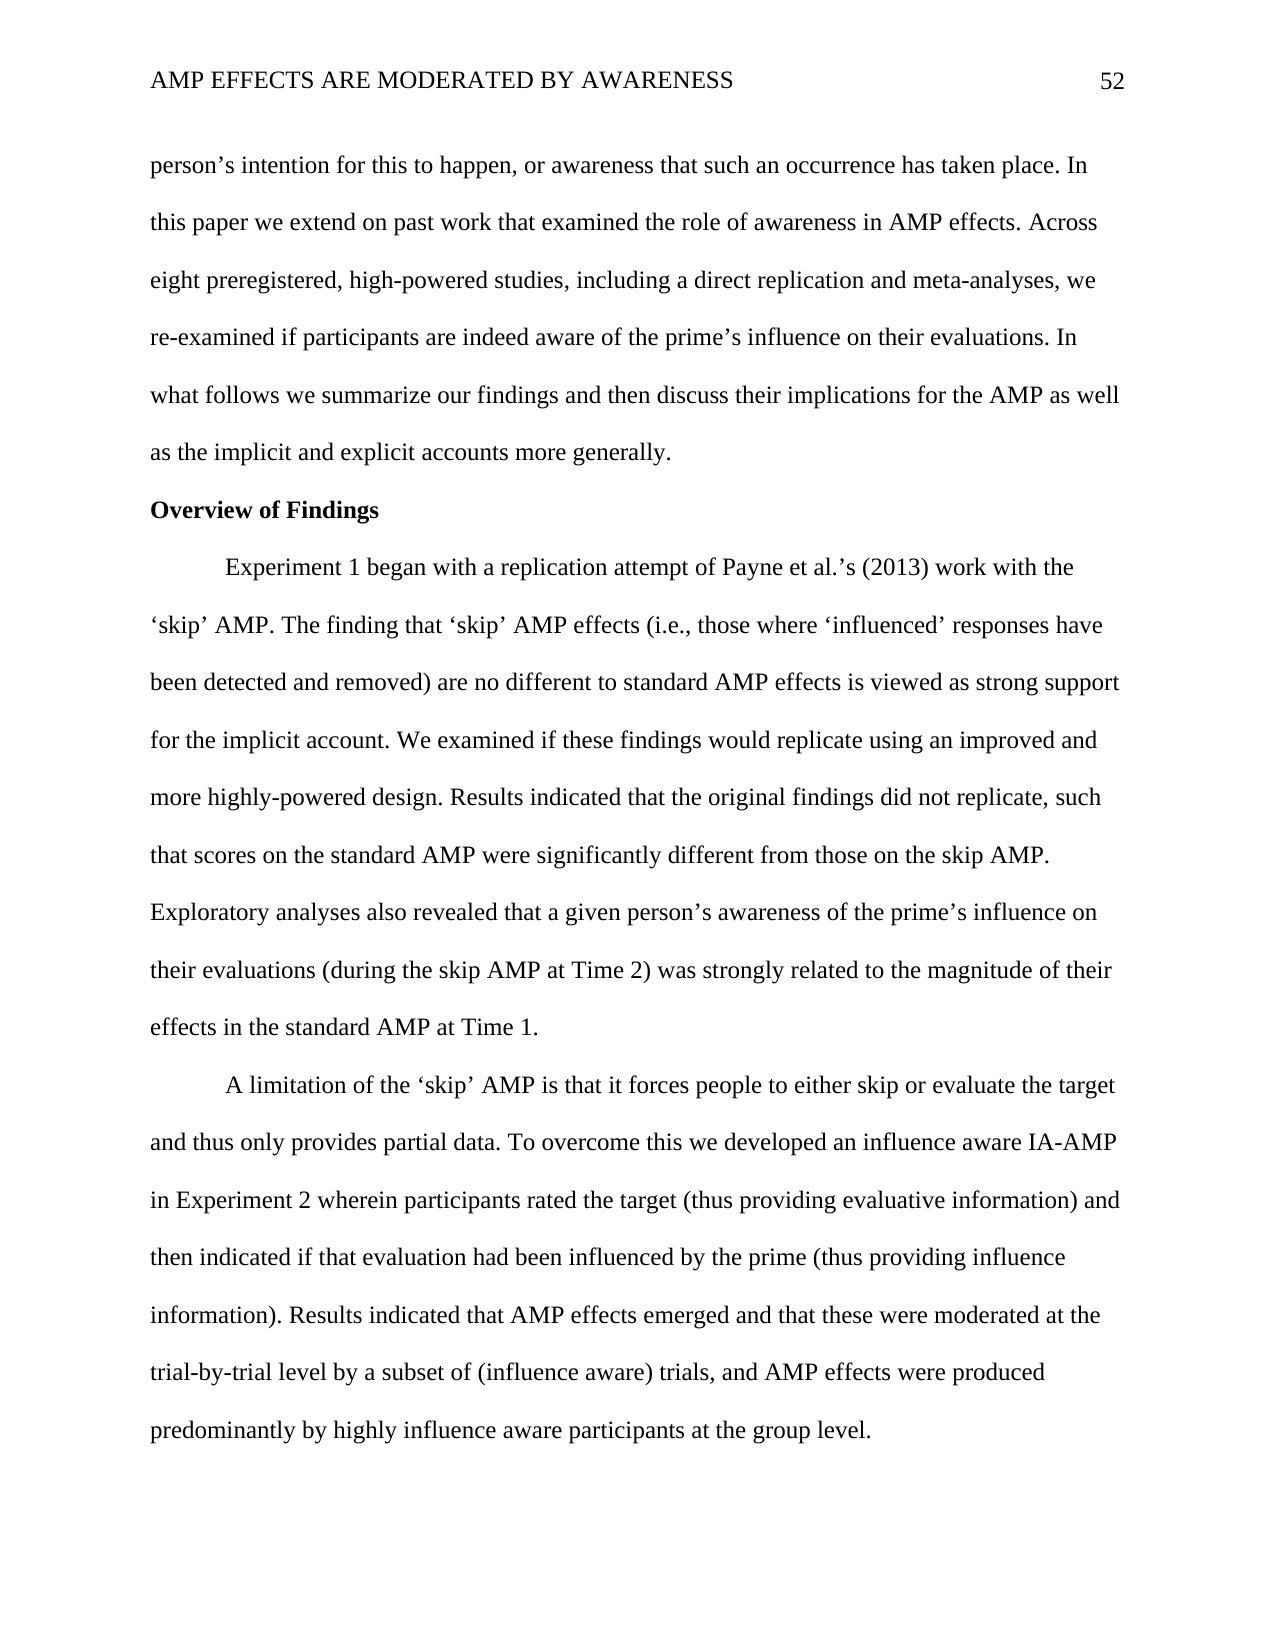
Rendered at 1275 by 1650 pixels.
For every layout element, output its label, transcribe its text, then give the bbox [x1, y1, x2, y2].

text A limitation of the ‘skip’ AMP is that it forces people to either skip or evaluate the target and thus only provides partial data. To overcome this we developed an influence aware IA-AMP in Experiment 2 wherein participants rated the target (thus providing evaluative information) and then indicated if that evaluation had been influenced by the prime (thus providing influence information). Results indicated that AMP effects emerged and that these were moderated at the trial-by-trial level by a subset of (influence aware) trials, and AMP effects were produced predominantly by highly influence aware participants at the group level. [150, 1070, 1125, 1444]
subtitle Overview of Findings [150, 495, 1125, 524]
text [150, 150, 1125, 466]
text Experiment 1 began with a replication attempt of Payne et al.’s (2013) work with the ‘skip’ AMP. The finding that ‘skip’ AMP effects (i.e., those where ‘influenced’ responses have been detected and removed) are no different to standard AMP effects is viewed as strong support for the implicit account. We examined if these findings would replicate using an improved and more highly-powered design. Results indicated that the original findings did not replicate, such that scores on the standard AMP were significantly different from those on the skip AMP. Exploratory analyses also revealed that a given person’s awareness of the prime’s influence on their evaluations (during the skip AMP at Time 2) was strongly related to the magnitude of their effects in the standard AMP at Time 1. [150, 552, 1125, 1041]
